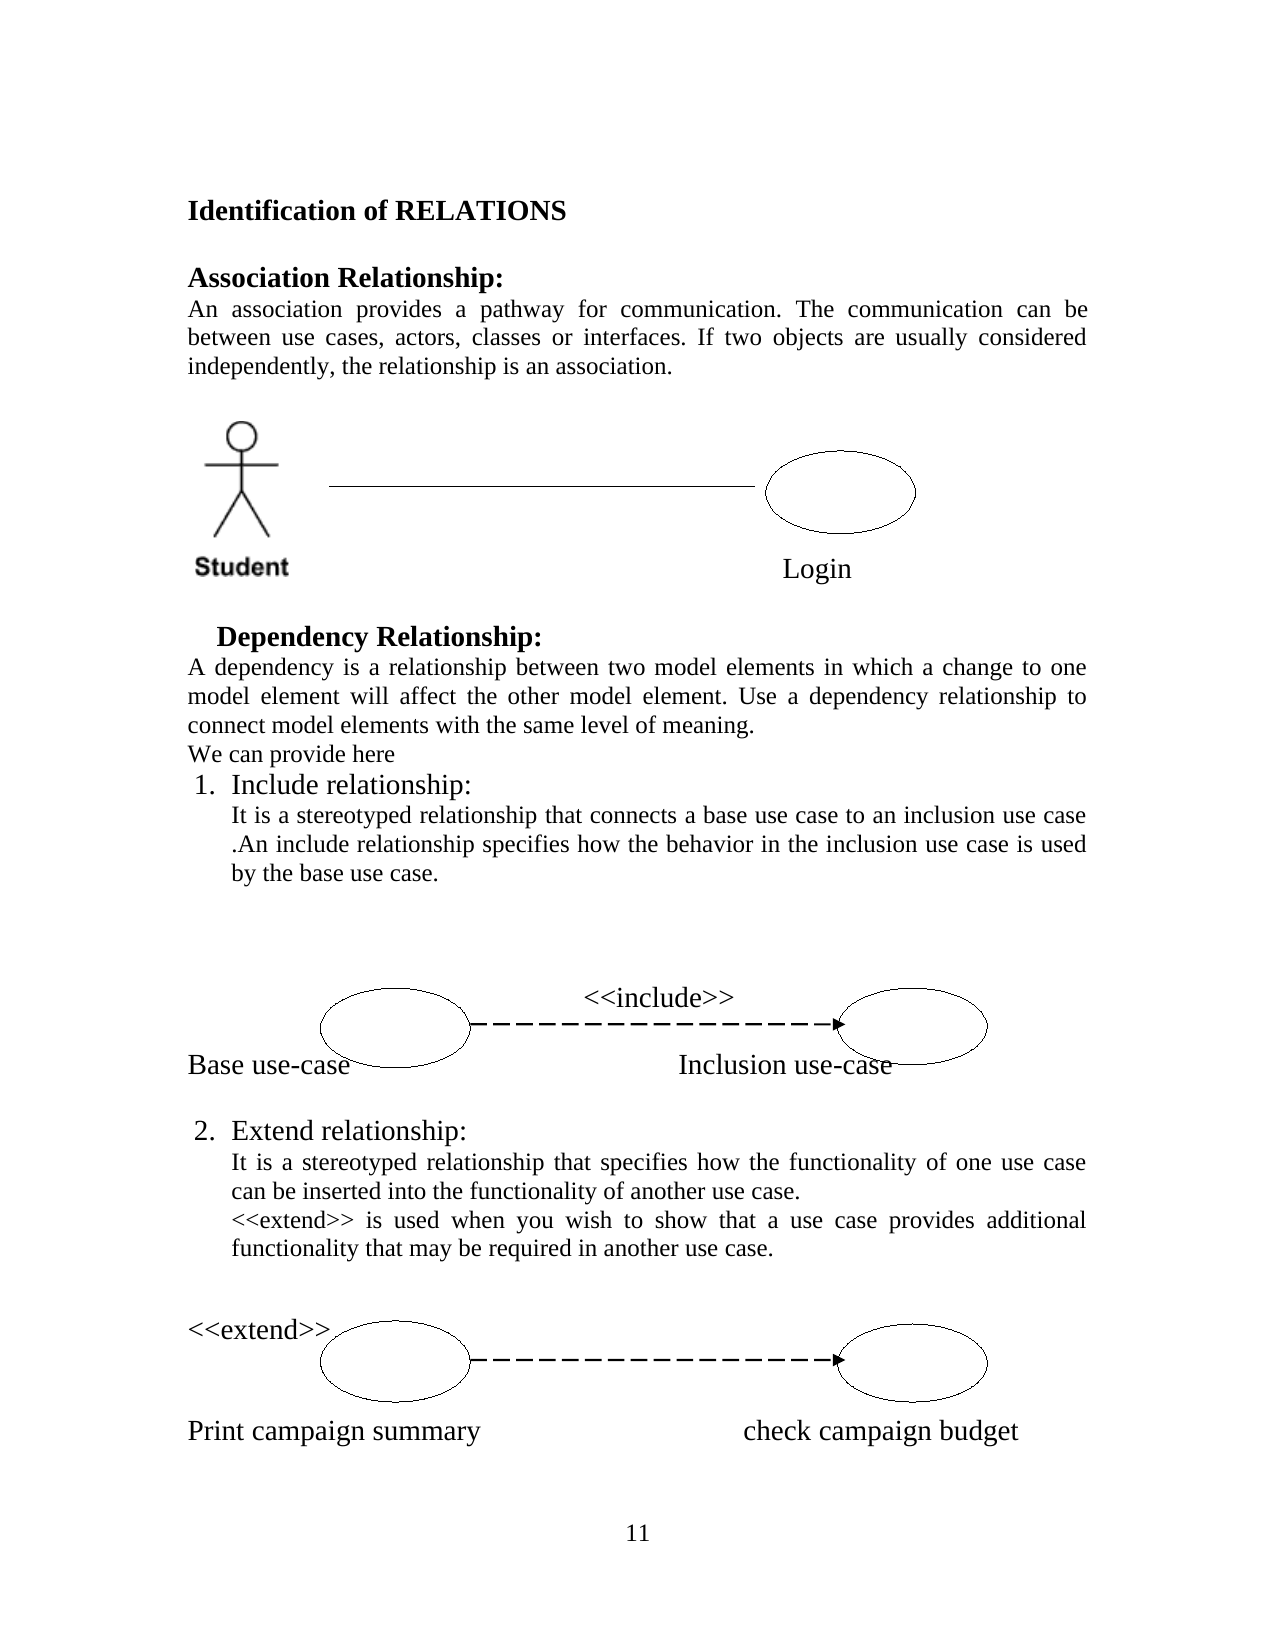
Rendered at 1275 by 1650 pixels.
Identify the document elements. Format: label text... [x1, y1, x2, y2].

text It is a stereotyped relationship that connects a base use case to an inclusion use case [231, 801, 1237, 829]
subtitle Include relationship: [194, 767, 1237, 801]
text An association provides a pathway for communication. The communication can be between use cases, actors, classes or interfaces. If two objects are usually considered independently, the relationship is an association. [187, 294, 1088, 380]
text Association Relationship: [187, 260, 1237, 294]
text We can provide here [187, 739, 1237, 767]
picture [195, 421, 289, 577]
text A dependency is a relationship between two model elements in which a change to one model element will affect the other model element. Use a dependency relationship to connect model elements with the same level of meaning. [187, 652, 1088, 739]
text Base use-case Inclusion use-case [187, 1047, 1237, 1080]
text Login [515, 464, 1119, 585]
subtitle Identification of RELATIONS [187, 193, 1237, 227]
subtitle Extend relationship: [194, 1114, 1237, 1147]
text <<extend>> is used when you wish to show that a use case provides additional functionality that may be required in another use case. [231, 1205, 1088, 1262]
subtitle <<extend>> [187, 1312, 1237, 1346]
subtitle <<include>> [515, 980, 803, 1013]
subtitle Dependency Relationship: [216, 619, 1237, 652]
text .An include relationship specifies how the behavior in the inclusion use case is used by the base use case. [231, 829, 1088, 887]
text It is a stereotyped relationship that specifies how the functionality of one use case can be inserted into the functionality of another use case. [231, 1147, 1088, 1205]
text Print campaign summary check campaign budget [187, 1413, 1237, 1446]
